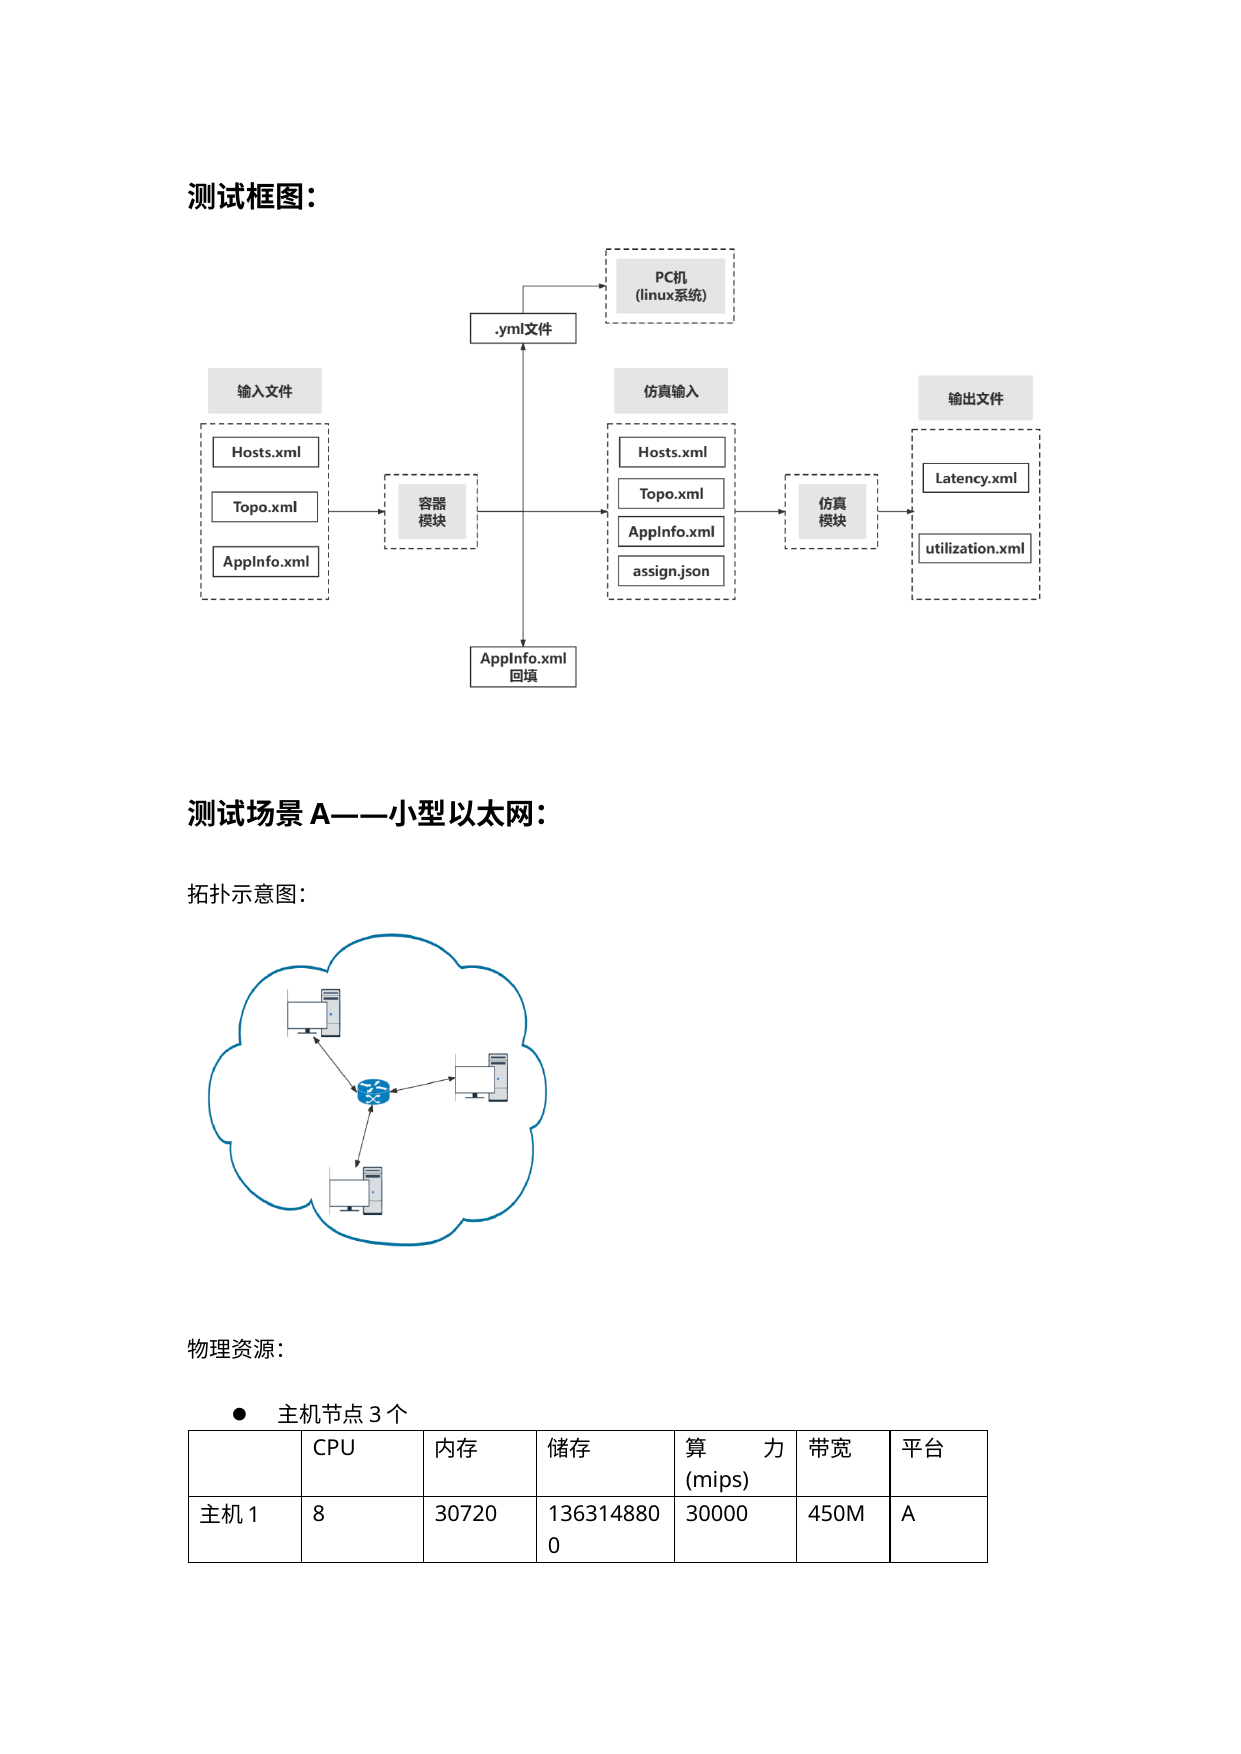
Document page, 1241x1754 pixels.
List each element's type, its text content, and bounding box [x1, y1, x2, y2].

text 测试场景A——小型以太网： [187, 779, 1053, 844]
text 测试框图： [187, 162, 1053, 227]
table_cell 30720 [424, 1497, 536, 1562]
table_header 内存 [424, 1431, 536, 1496]
table_header 平台 [891, 1431, 987, 1496]
text 拓扑示意图： [187, 877, 1053, 909]
picture [187, 909, 566, 1270]
table_cell 8 [302, 1497, 423, 1562]
table_cell 主机1 [189, 1497, 301, 1562]
table_header 带宽 [797, 1431, 889, 1496]
table_cell 450M [797, 1497, 889, 1562]
text 物理资源： [187, 1332, 1053, 1364]
table_cell 1363148800 [537, 1497, 674, 1562]
table_cell 30000 [675, 1497, 796, 1562]
table_header CPU [302, 1431, 423, 1496]
table_header [189, 1431, 301, 1496]
table_cell A [891, 1497, 987, 1562]
table_header 储存 [537, 1431, 674, 1496]
picture [187, 235, 1053, 700]
table_header 算力(mips) [675, 1431, 796, 1496]
list 主机节点3个 [231, 1397, 1053, 1429]
